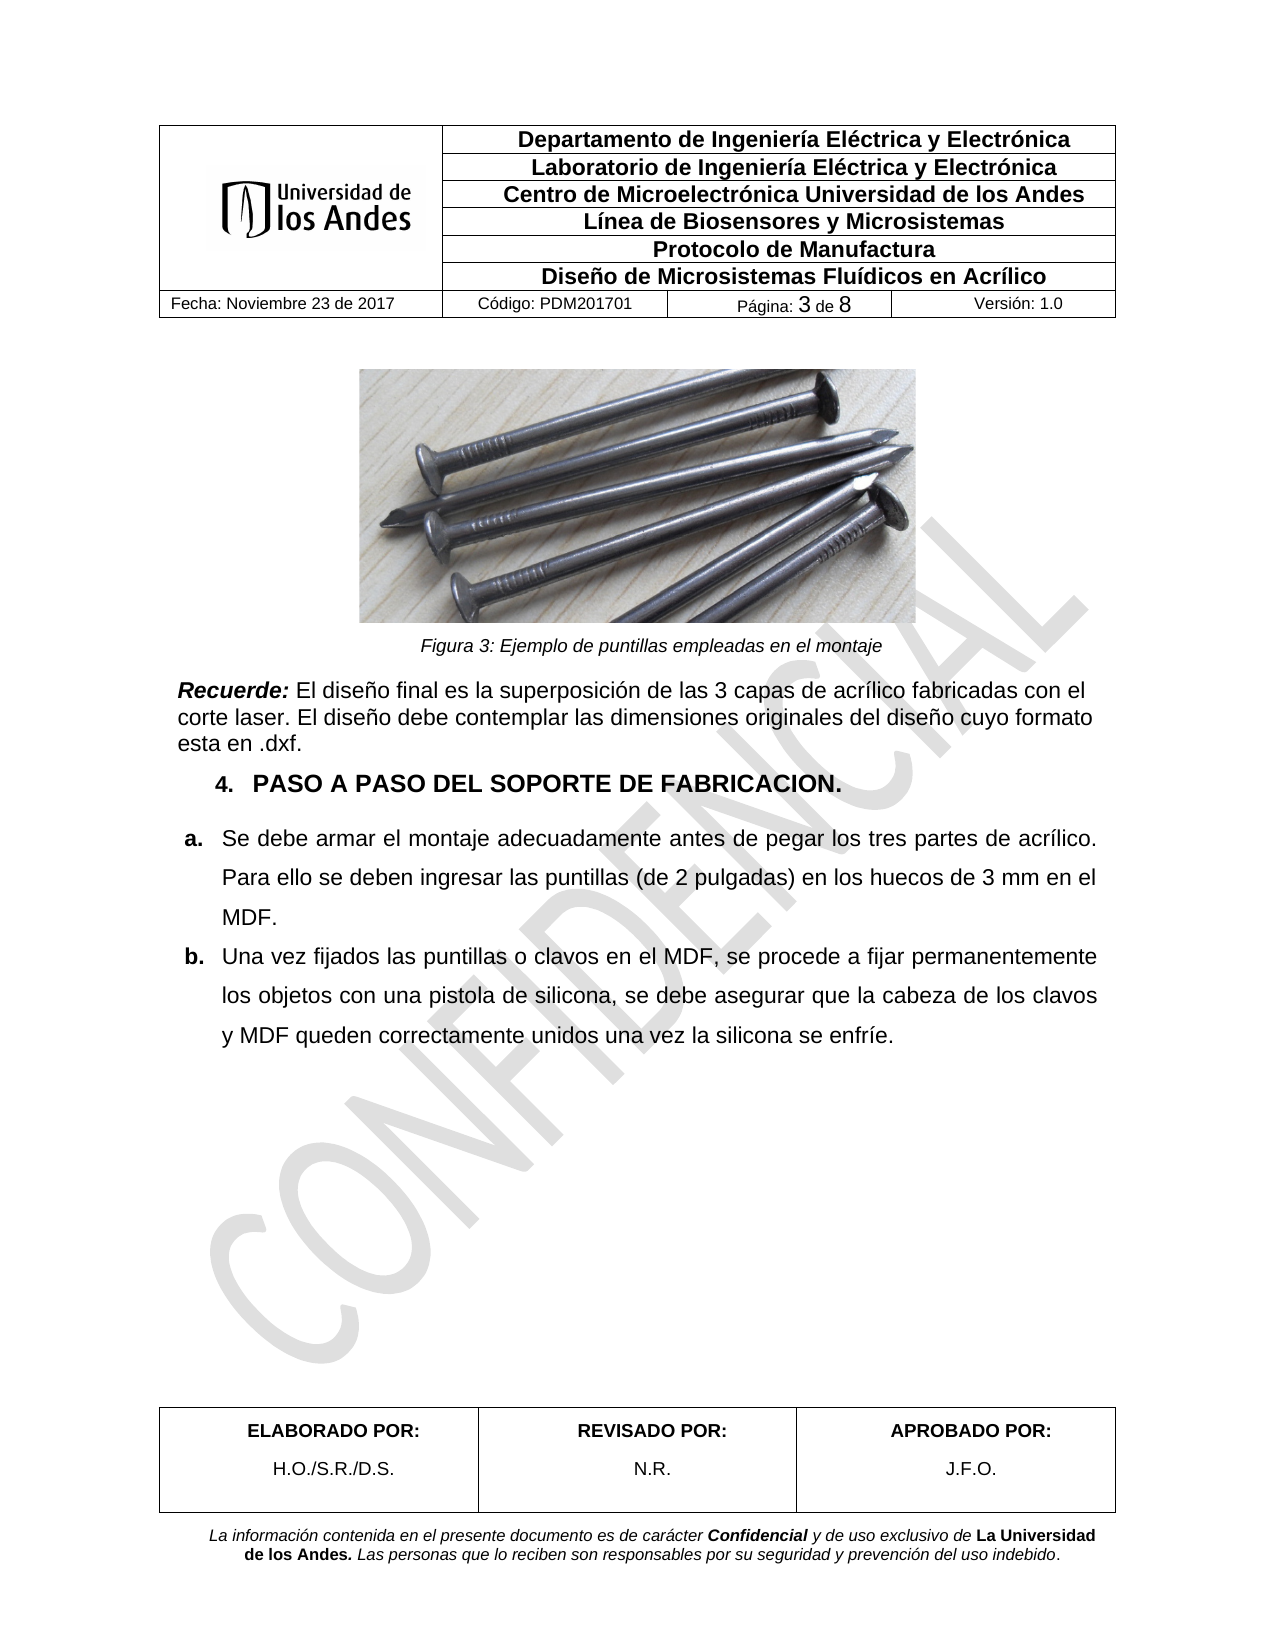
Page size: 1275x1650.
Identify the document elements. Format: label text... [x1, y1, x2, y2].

text Recuerde: El diseño final es la superposición de las 3 capas de acrílico fabricadas con el corte laser. El diseño debe contemplar las dimensiones originales del diseño cuyo formato esta en .dxf. [177, 677, 1098, 756]
picture [206, 165, 426, 251]
list Se debe armar el montaje adecuadamente antes de pegar los tres partes de acrílico. Para ello se deben ingresar las puntillas (de 2 pulgadas) en los huecos de 3 mm en el MDF. [184, 824, 1098, 930]
list Una vez fijados las puntillas o clavos en el MDF, se procede a fijar permanentemente los objetos con una pistola de silicona, se debe asegurar que la cabeza de los clavos y MDF queden correctamente unidos una vez la silicona se enfríe. [184, 943, 1098, 1048]
picture [359, 369, 916, 623]
text Figura 3: Ejemplo de puntillas empleadas en el montaje [207, 635, 1098, 656]
subtitle PASO A PASO DEL SOPORTE DE FABRICACION. [215, 769, 1098, 798]
